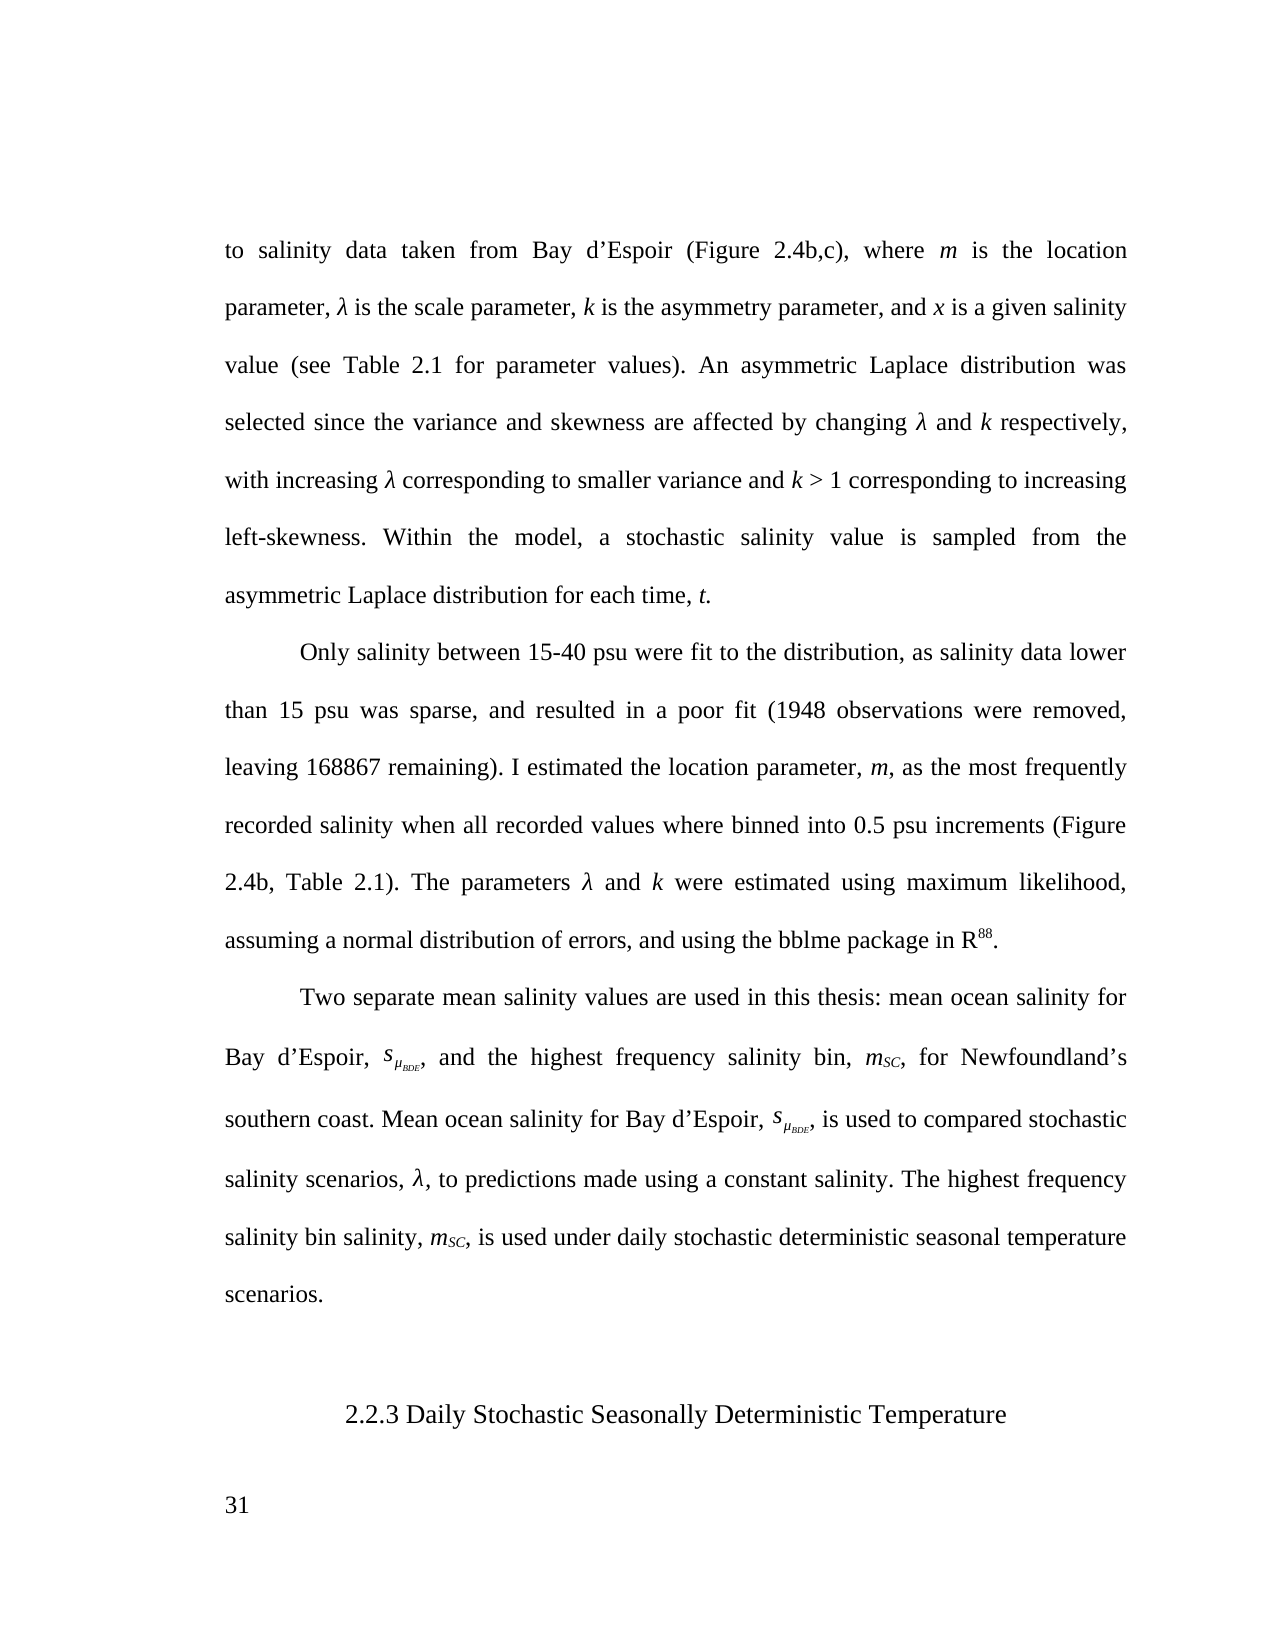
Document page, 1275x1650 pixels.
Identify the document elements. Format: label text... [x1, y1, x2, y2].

subtitle 2.2.3 Daily Stochastic Seasonally Deterministic Temperature [224, 1398, 1127, 1429]
text Two separate mean salinity values are used in this thesis: mean ocean salinity for Bay d’Espoir, , and the highest frequency salinity bin, mSC, for Newfoundland’s southern coast. Mean ocean salinity for Bay d’Espoir, , is used to compared stochastic salinity scenarios, , to predictions made using a constant salinity. The highest frequency salinity bin salinity, mSC, is used under daily stochastic deterministic seasonal temperature scenarios. [224, 982, 1127, 1308]
text to salinity data taken from Bay d’Espoir (Figure 2.4b,c), where m is the location parameter, λ is the scale parameter, k is the asymmetry parameter, and x is a given salinity value (see Table 2.1 for parameter values). An asymmetric Laplace distribution was selected since the variance and skewness are affected by changing λ and k respectively, with increasing λ corresponding to smaller variance and k > 1 corresponding to increasing left-skewness. Within the model, a stochastic salinity value is sampled from the asymmetric Laplace distribution for each time, t. [224, 235, 1127, 608]
text Only salinity between 15-40 psu were fit to the distribution, as salinity data lower than 15 psu was sparse, and resulted in a poor fit (1948 observations were removed, leaving 168867 remaining). I estimated the location parameter, m, as the most frequently recorded salinity when all recorded values where binned into 0.5 psu increments (Figure 2.4b, Table 2.1). The parameters λ and k were estimated using maximum likelihood, assuming a normal distribution of errors, and using the bblme package in R88. [224, 637, 1127, 953]
